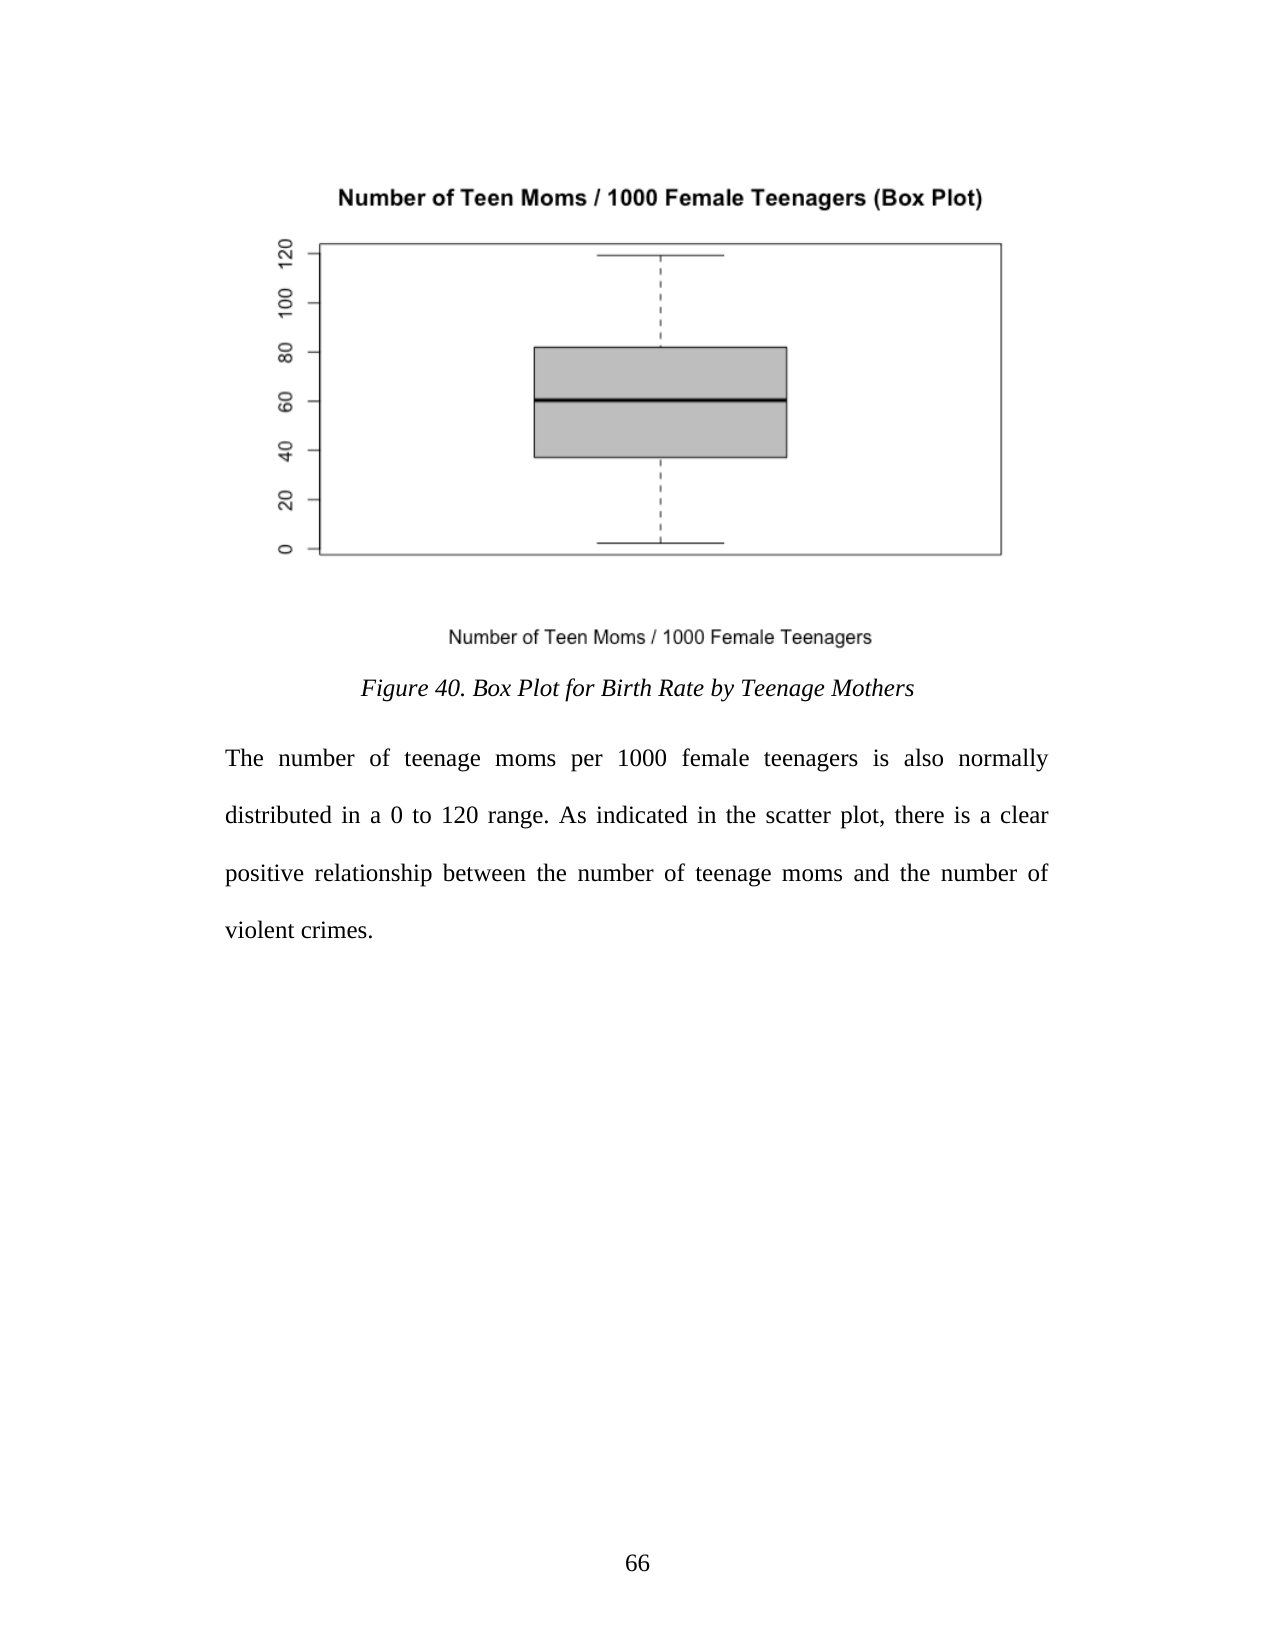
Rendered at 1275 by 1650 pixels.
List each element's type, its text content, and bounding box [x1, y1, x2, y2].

picture [225, 149, 1050, 673]
text Figure 40. Box Plot for Birth Rate by Teenage Mothers [225, 673, 1050, 701]
text The number of teenage moms per 1000 female teenagers is also normally distributed in a 0 to 120 range. As indicated in the scatter plot, there is a clear positive relationship between the number of teenage moms and the number of violent crimes. [225, 743, 1050, 944]
